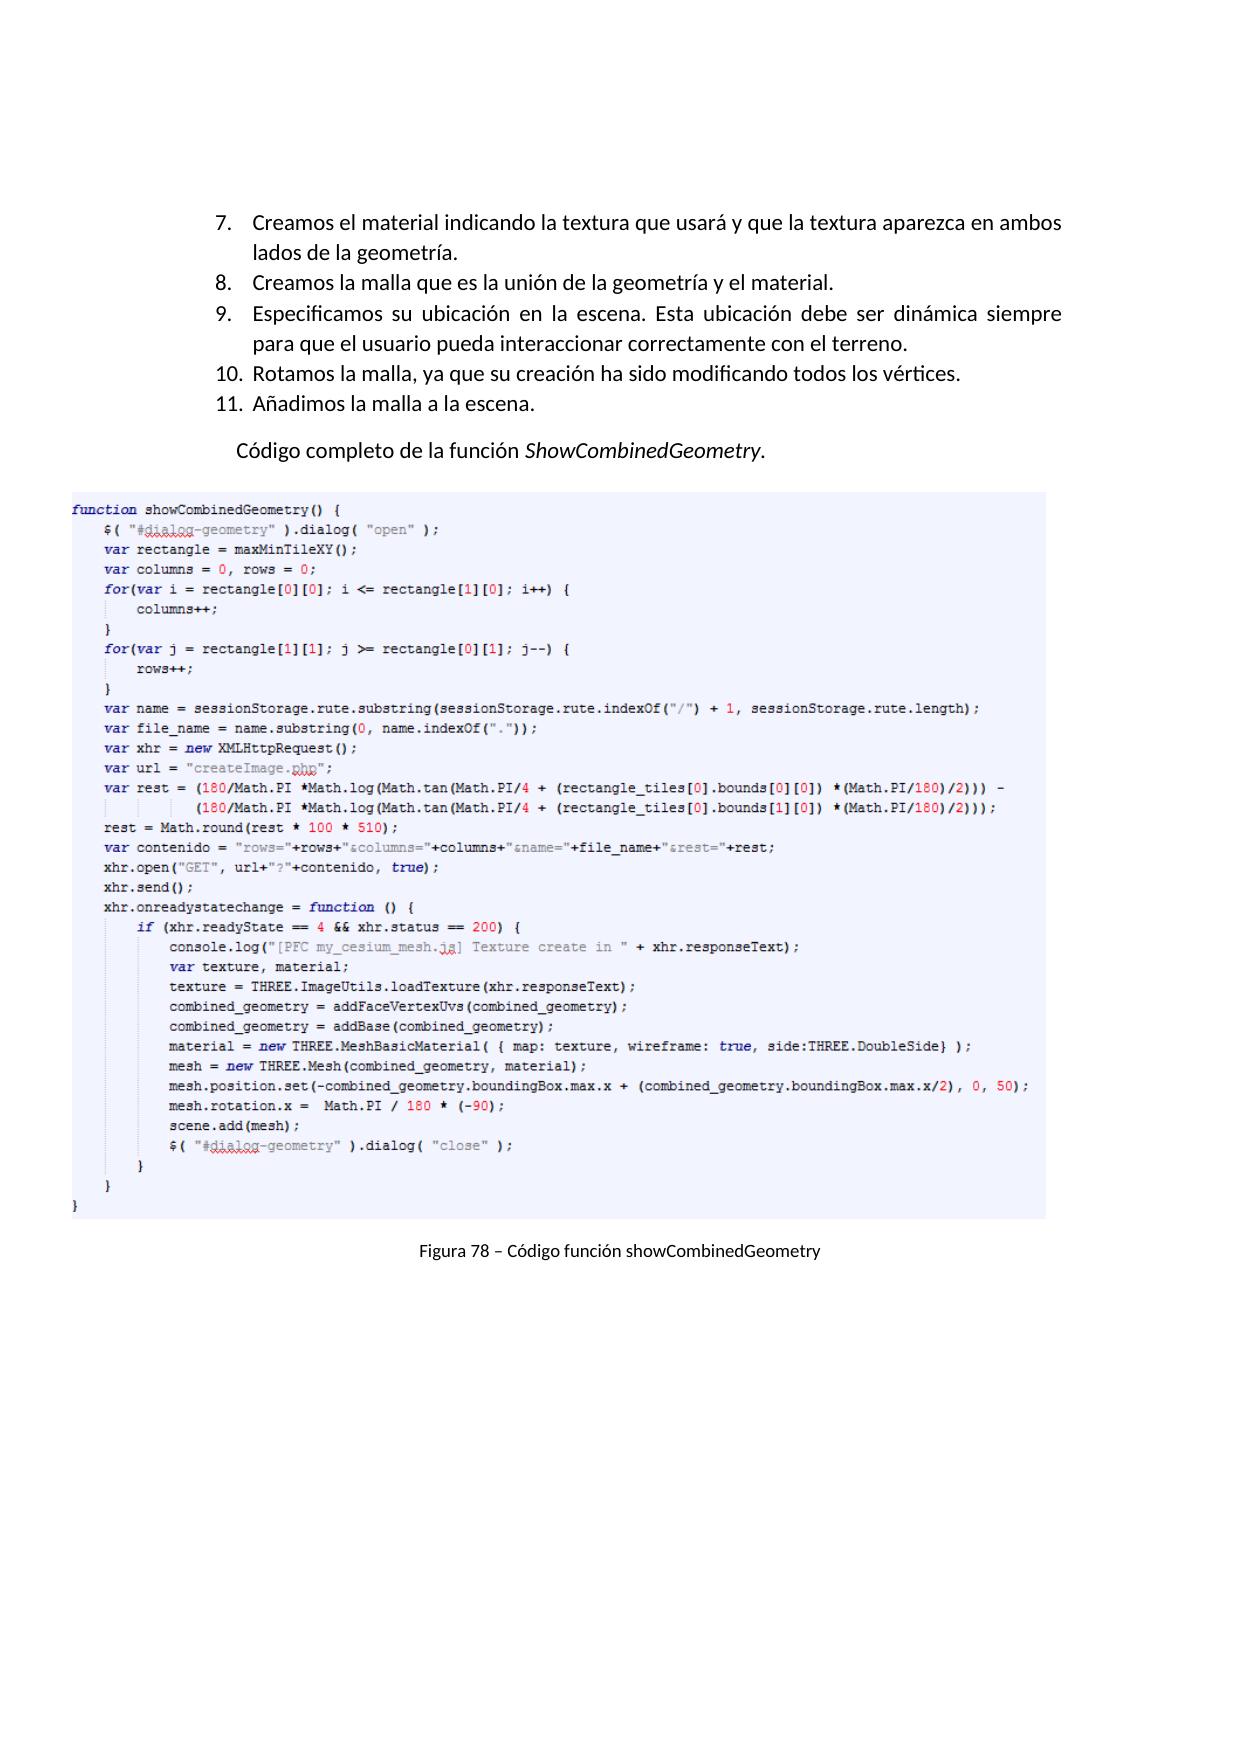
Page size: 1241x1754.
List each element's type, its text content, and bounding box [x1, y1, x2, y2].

list Especificamos su ubicación en la escena. Esta ubicación debe ser dinámica siempre para que el usuario pueda interaccionar correctamente con el terreno. [215, 299, 1063, 357]
list Rotamos la malla, ya que su creación ha sido modificando todos los vértices. [215, 359, 1063, 387]
list Creamos la malla que es la unión de la geometría y el material. [215, 268, 1063, 296]
list Creamos el material indicando la textura que usará y que la textura aparezca en ambos lados de la geometría. [215, 208, 1063, 266]
list Añadimos la malla a la escena. [215, 389, 1063, 417]
text Código completo de la función ShowCombinedGeometry. [177, 436, 1063, 464]
picture [71, 492, 1047, 1219]
